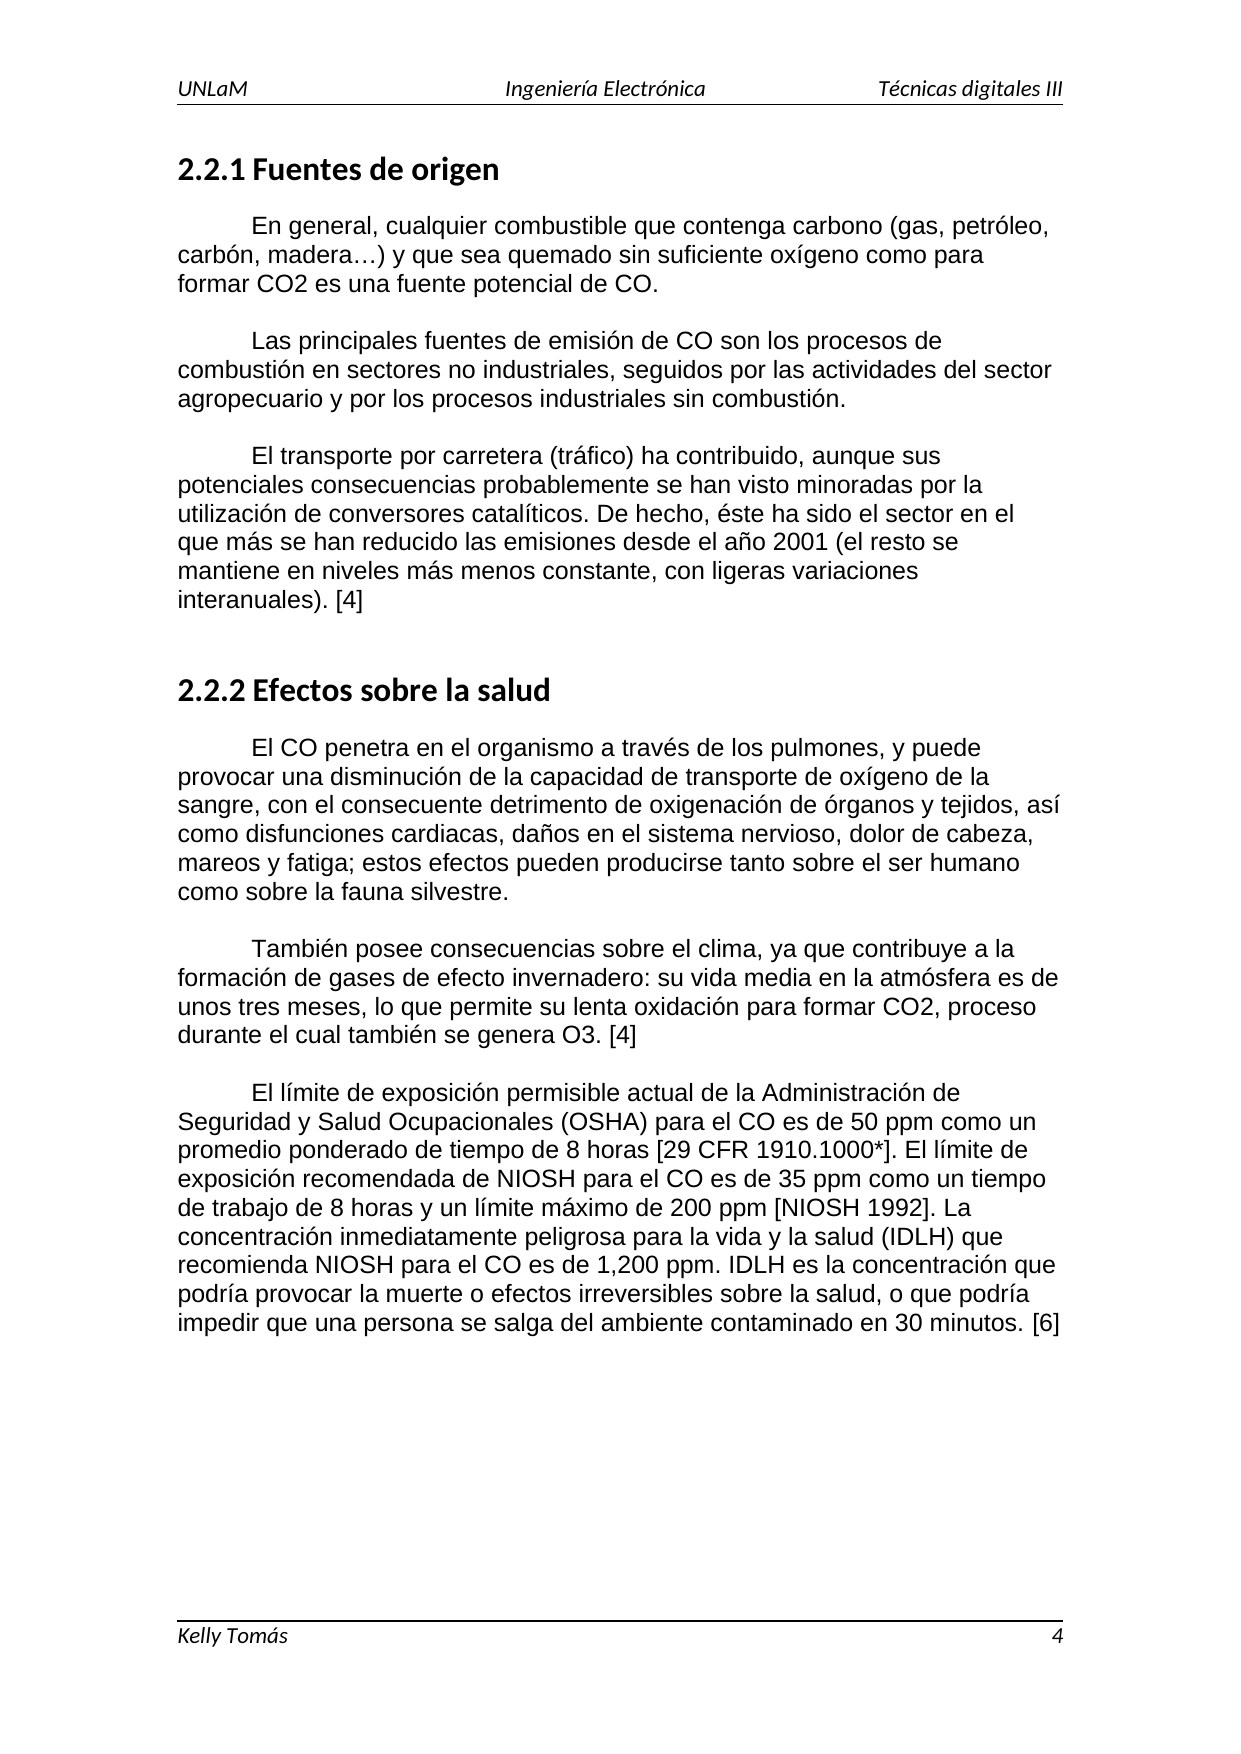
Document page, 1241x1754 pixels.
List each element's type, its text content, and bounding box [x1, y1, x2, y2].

subtitle Fuentes de origen [177, 148, 1063, 188]
text El límite de exposición permisible actual de la Administración de Seguridad y Salud Ocupacionales (OSHA) para el CO es de 50 ppm como un promedio ponderado de tiempo de 8 horas [29 CFR 1910.1000*]. El límite de exposición recomendada de NIOSH para el CO es de 35 ppm como un tiempo de trabajo de 8 horas y un límite máximo de 200 ppm [NIOSH 1992]. La concentración inmediatamente peligrosa para la vida y la salud (IDLH) que recomienda NIOSH para el CO es de 1,200 ppm. IDLH es la concentración que podría provocar la muerte o efectos irreversibles sobre la salud, o que podría impedir que una persona se salga del ambiente contaminado en 30 minutos. [6] [177, 1078, 1063, 1337]
text Las principales fuentes de emisión de CO son los procesos de combustión en sectores no industriales, seguidos por las actividades del sector agropecuario y por los procesos industriales sin combustión. [177, 326, 1063, 412]
text En general, cualquier combustible que contenga carbono (gas, petróleo, carbón, madera…) y que sea quemado sin suficiente oxígeno como para formar CO2 es una fuente potencial de CO. [177, 211, 1063, 297]
text El CO penetra en el organismo a través de los pulmones, y puede provocar una disminución de la capacidad de transporte de oxígeno de la sangre, con el consecuente detrimento de oxigenación de órganos y tejidos, así como disfunciones cardiacas, daños en el sistema nervioso, dolor de cabeza, mareos y fatiga; estos efectos pueden producirse tanto sobre el ser humano como sobre la fauna silvestre. [177, 733, 1063, 905]
text También posee consecuencias sobre el clima, ya que contribuye a la formación de gases de efecto invernadero: su vida media en la atmósfera es de unos tres meses, lo que permite su lenta oxidación para formar CO2, proceso durante el cual también se genera O3. [4] [177, 934, 1063, 1049]
text El transporte por carretera (tráfico) ha contribuido, aunque sus potenciales consecuencias probablemente se han visto minoradas por la utilización de conversores catalíticos. De hecho, éste ha sido el sector en el que más se han reducido las emisiones desde el año 2001 (el resto se mantiene en niveles más menos constante, con ligeras variaciones interanuales). [4] [177, 441, 1063, 613]
subtitle Efectos sobre la salud [177, 669, 1063, 710]
